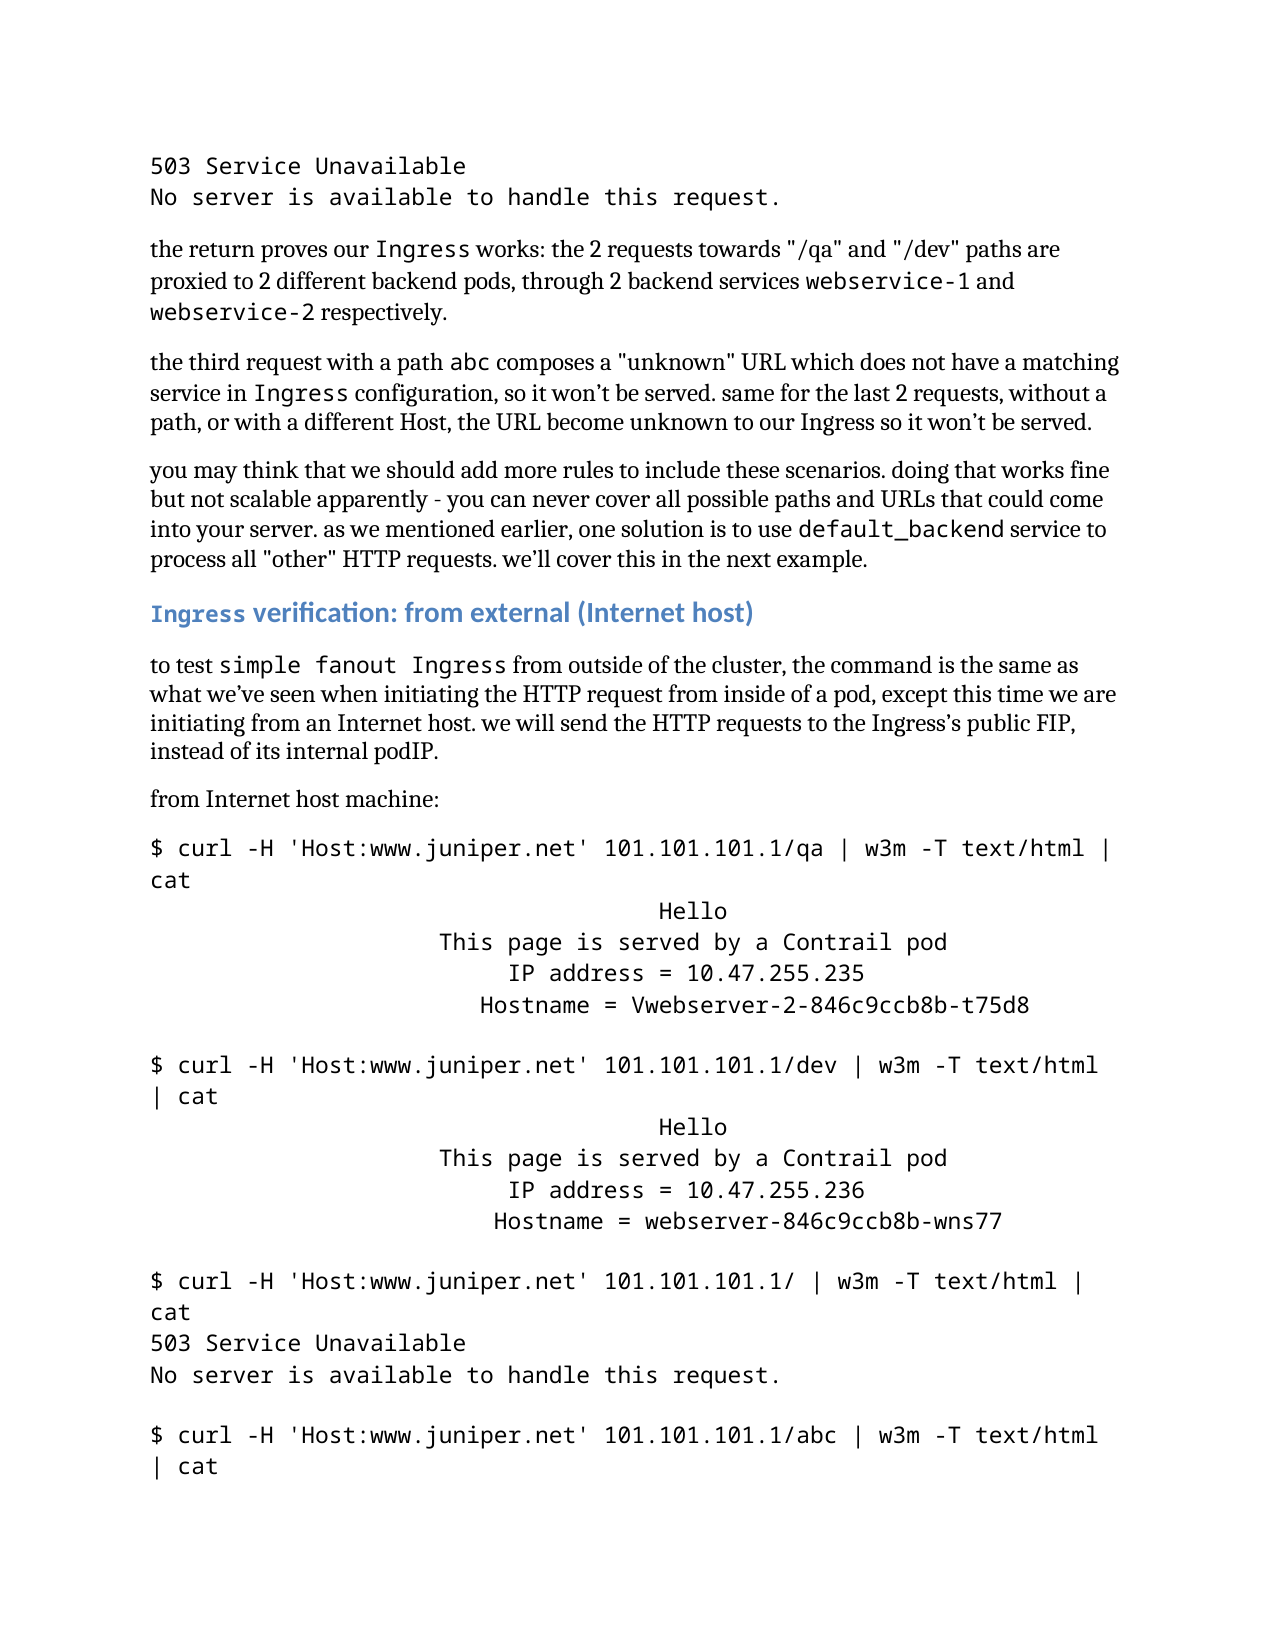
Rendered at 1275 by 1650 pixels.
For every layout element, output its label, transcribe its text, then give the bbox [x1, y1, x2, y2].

subtitle Ingress verification: from external (Internet host) [150, 594, 1125, 630]
text to test simple fanout Ingress from outside of the cluster, the command is the same as what we’ve seen when initiating the HTTP request from inside of a pod, except this time we are initiating from an Internet host. we will send the HTTP requests to the Ingress’s public FIP, instead of its internal podIP. [150, 648, 1125, 766]
text you may think that we should add more rules to include these scenarios. doing that works fine but not scalable apparently - you can never cover all possible paths and URLs that could come into your server. as we mentioned earlier, one solution is to use default_backend service to process all "other" HTTP requests. we’ll cover this in the next example. [150, 456, 1125, 573]
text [150, 150, 1125, 212]
text the third request with a path abc composes a "unknown" URL which does not have a matching service in Ingress configuration, so it won’t be served. same for the last 2 requests, without a path, or with a different Host, the URL become unknown to our Ingress so it won’t be served. [150, 346, 1125, 437]
text the return proves our Ingress works: the 2 requests towards "/qa" and "/dev" paths are proxied to 2 different backend pods, through 2 backend services webservice-1 and webservice-2 respectively. [150, 233, 1125, 327]
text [150, 832, 1125, 1481]
text from Internet host machine: [150, 785, 1125, 813]
